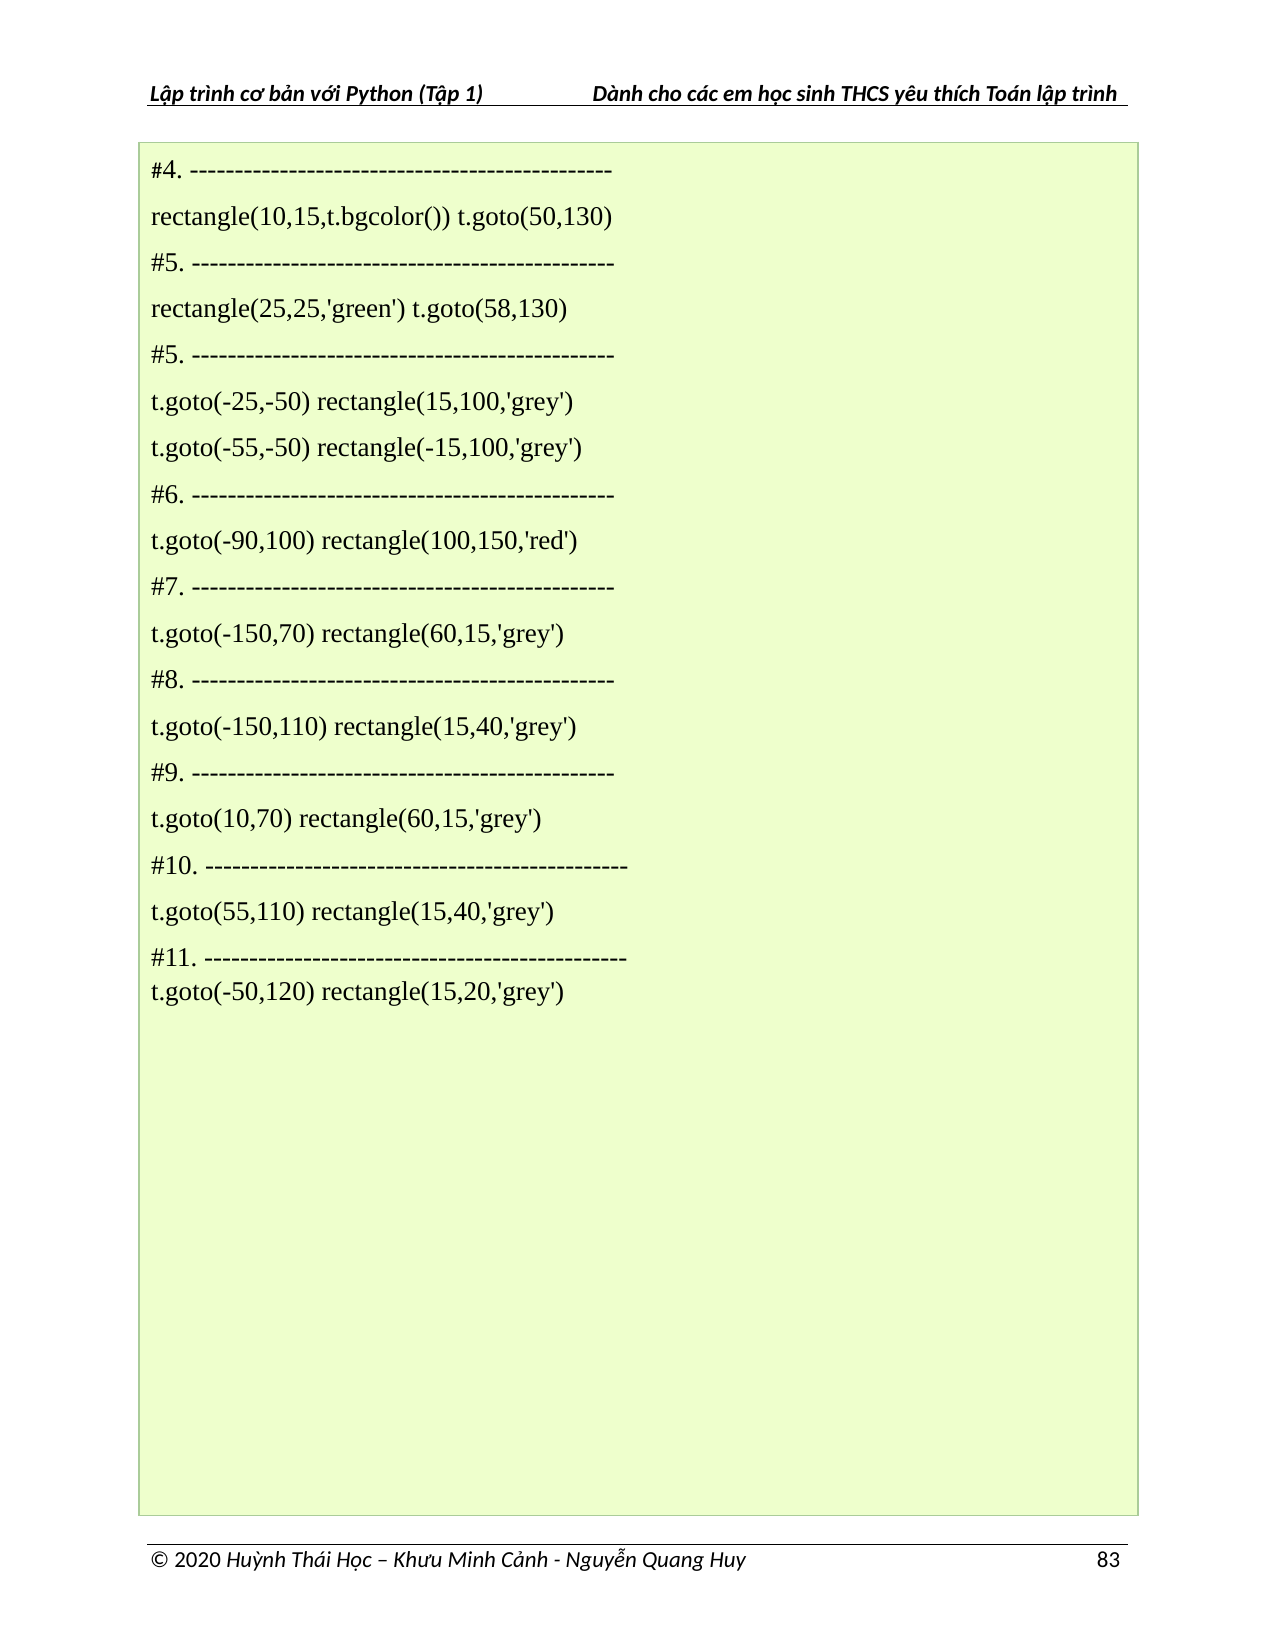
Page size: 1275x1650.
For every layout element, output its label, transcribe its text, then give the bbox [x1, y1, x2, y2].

table_header #4. ----------------------------------------------- rectangle(10,15,t.bgcolor()) t.goto(50,130) #5. ----------------------------------------------- rectangle(25,25,'green') t.goto(58,130) #5. ----------------------------------------------- t.goto(-25,-50) rectangle(15,100,'grey') t.goto(-55,-50) rectangle(-15,100,'grey') #6. ----------------------------------------------- t.goto(-90,100) rectangle(100,150,'red') #7. ----------------------------------------------- t.goto(-150,70) rectangle(60,15,'grey') #8. ----------------------------------------------- t.goto(-150,110) rectangle(15,40,'grey') #9. ----------------------------------------------- t.goto(10,70) rectangle(60,15,'grey') #10. ----------------------------------------------- t.goto(55,110) rectangle(15,40,'grey') #11. ----------------------------------------------- t.goto(-50,120) rectangle(15,20,'grey') [140, 143, 1137, 1515]
